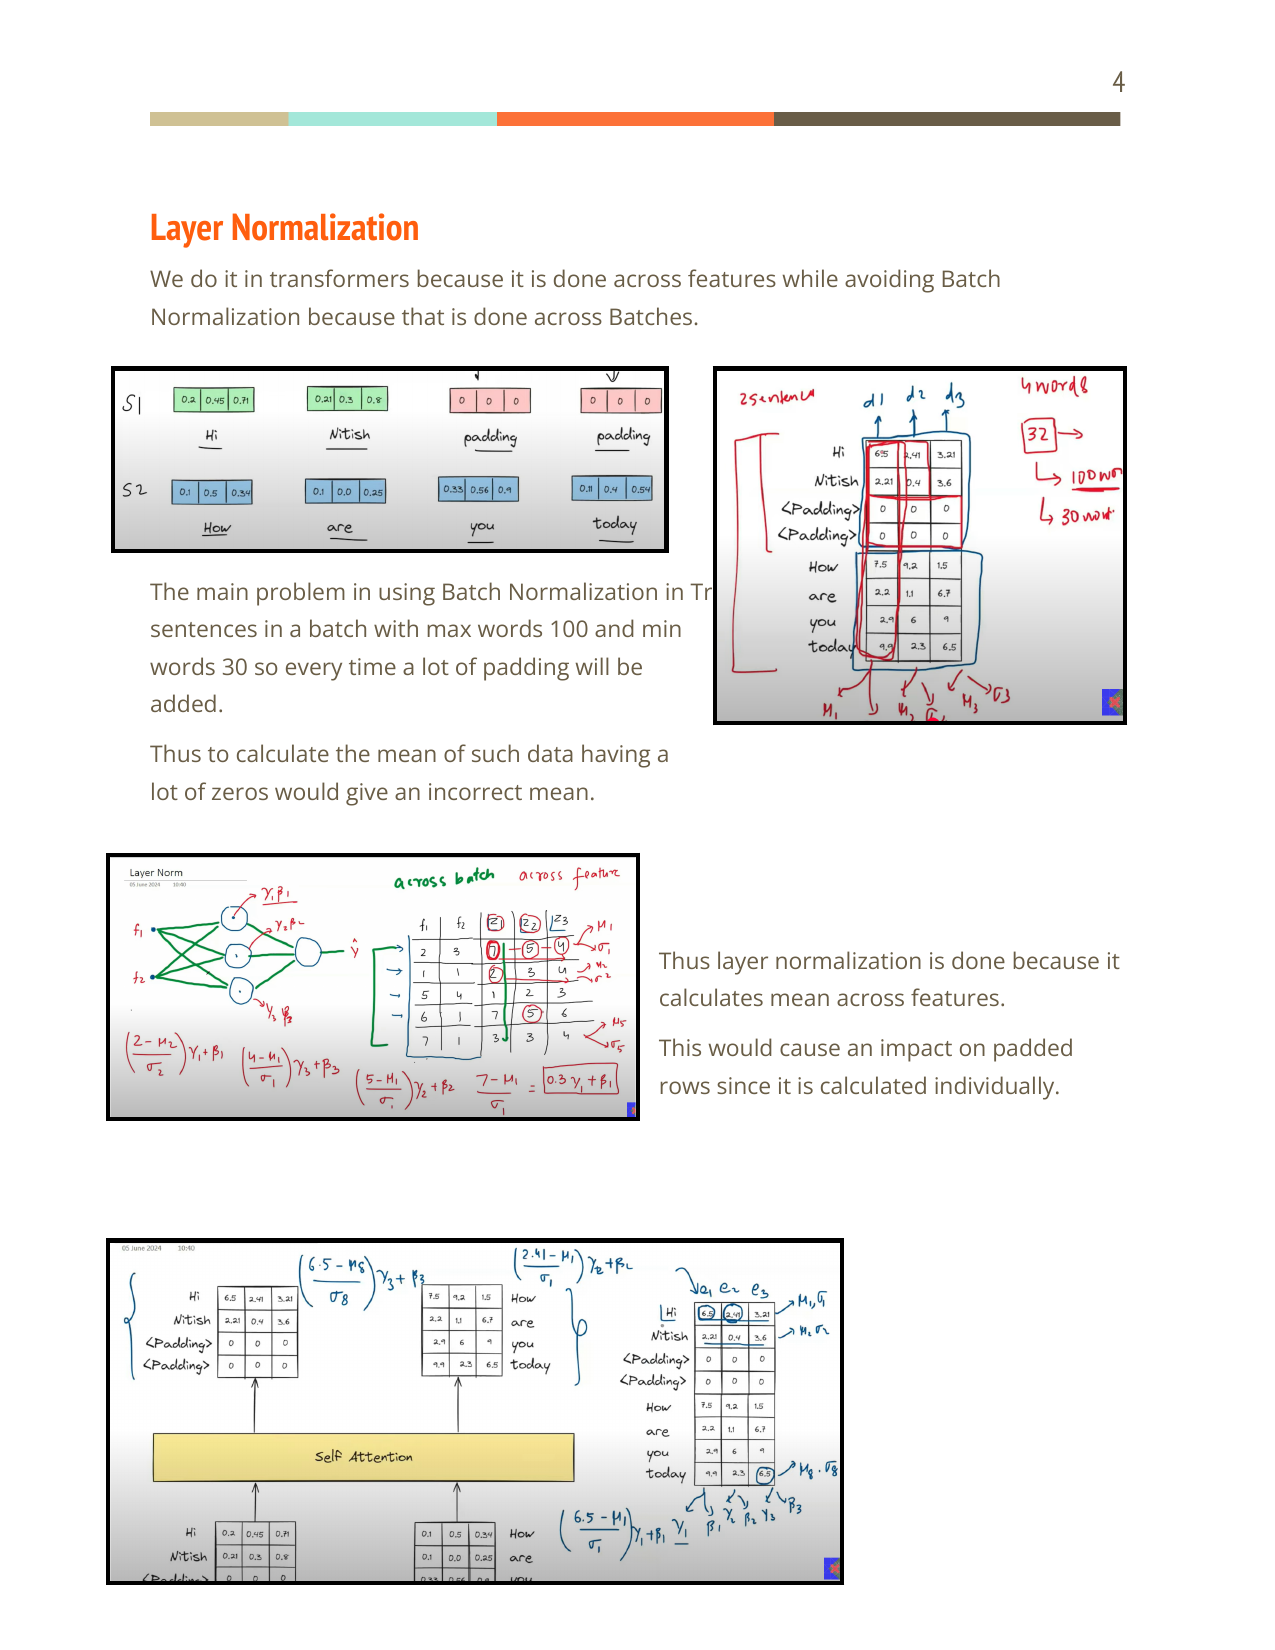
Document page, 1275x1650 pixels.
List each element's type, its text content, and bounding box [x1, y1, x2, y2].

text Thus to calculate the mean of such data having a lot of zeros would give an incorrect mean. [150, 738, 1125, 807]
picture [150, 112, 1121, 126]
subtitle Layer Normalization [150, 202, 1125, 251]
picture [717, 371, 1123, 721]
picture [110, 857, 636, 1117]
text This would cause an impact on padded rows since it is calculated individually. [640, 1032, 1125, 1101]
picture [115, 371, 664, 549]
picture [110, 1243, 840, 1581]
text We do it in transformers because it is done across features while avoiding Batch Normalization because that is done across Batches. [150, 263, 1125, 332]
text Thus layer normalization is done because it calculates mean across features. [640, 944, 1125, 1013]
